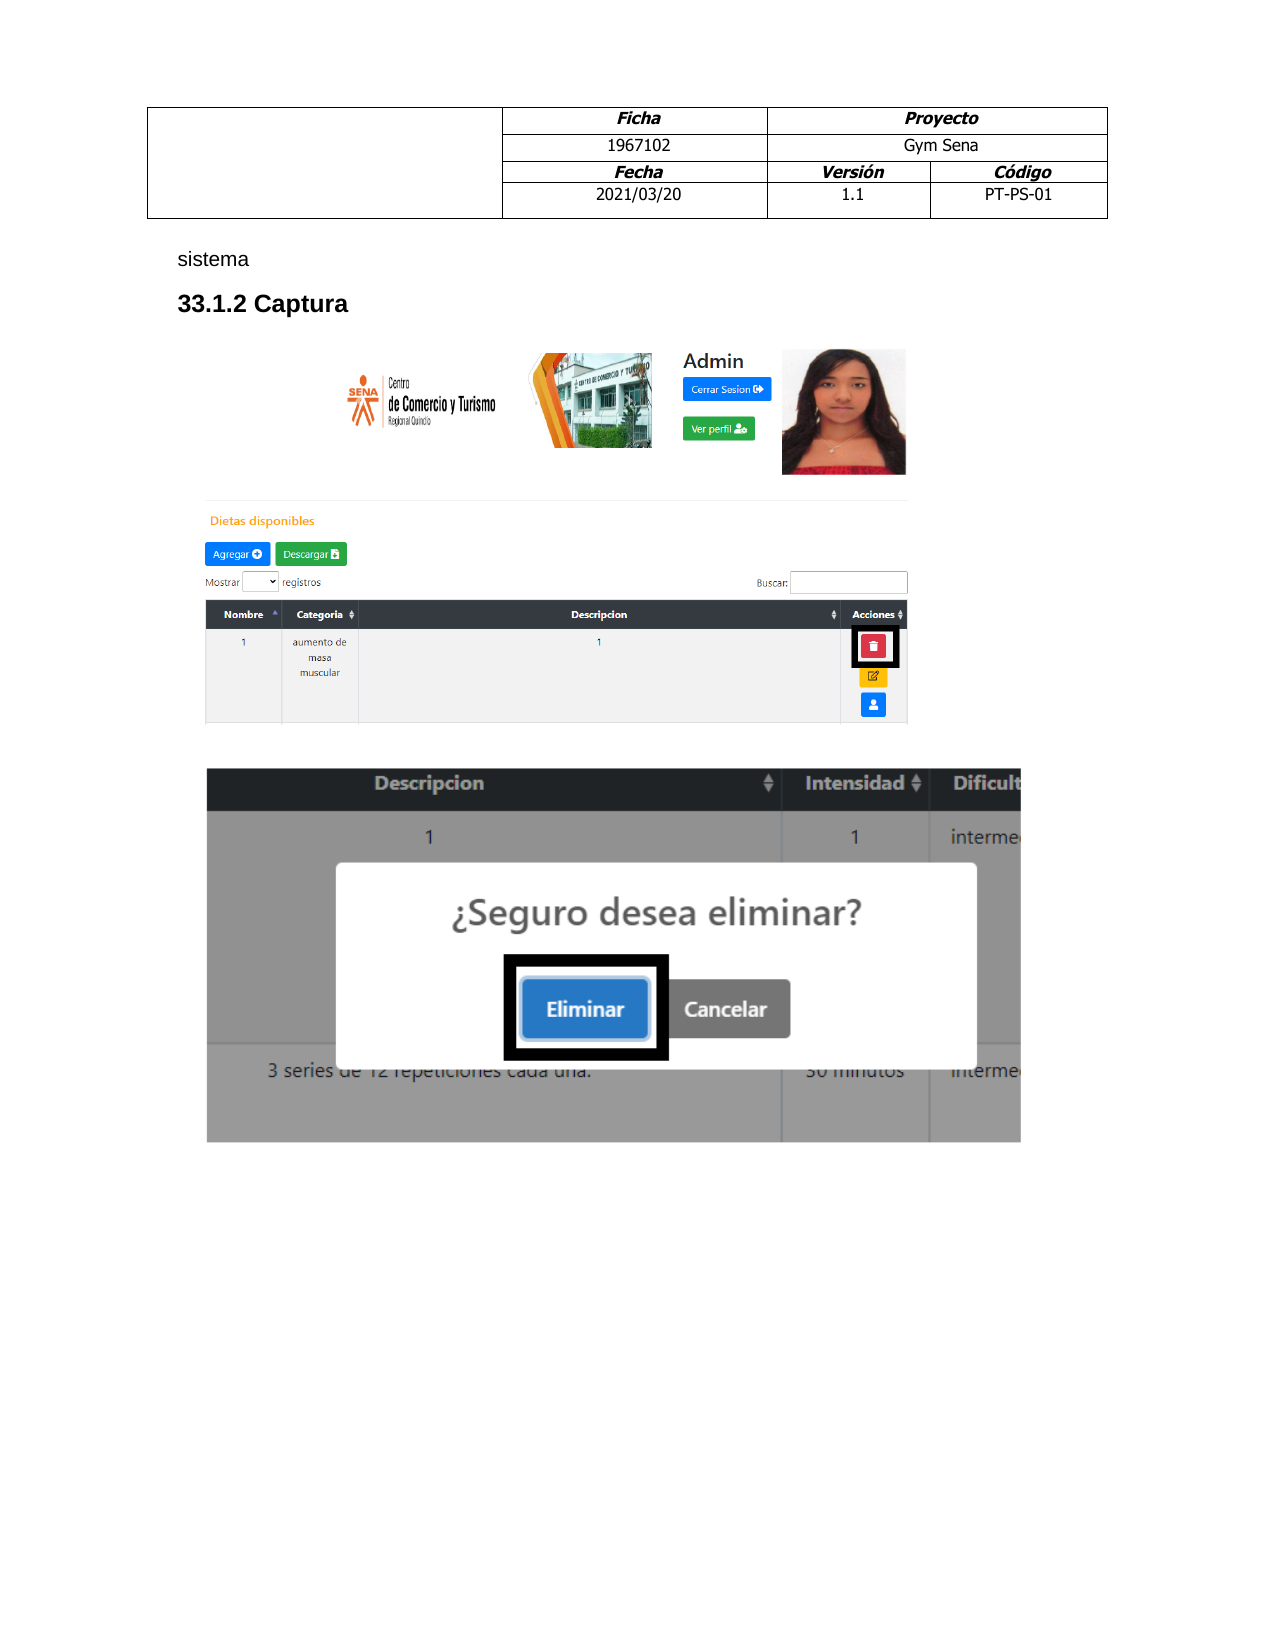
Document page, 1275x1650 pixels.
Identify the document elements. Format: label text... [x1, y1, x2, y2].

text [177, 247, 1098, 271]
picture [177, 751, 1031, 1150]
text 33.1.2 Captura [177, 289, 1098, 318]
picture [177, 336, 953, 733]
